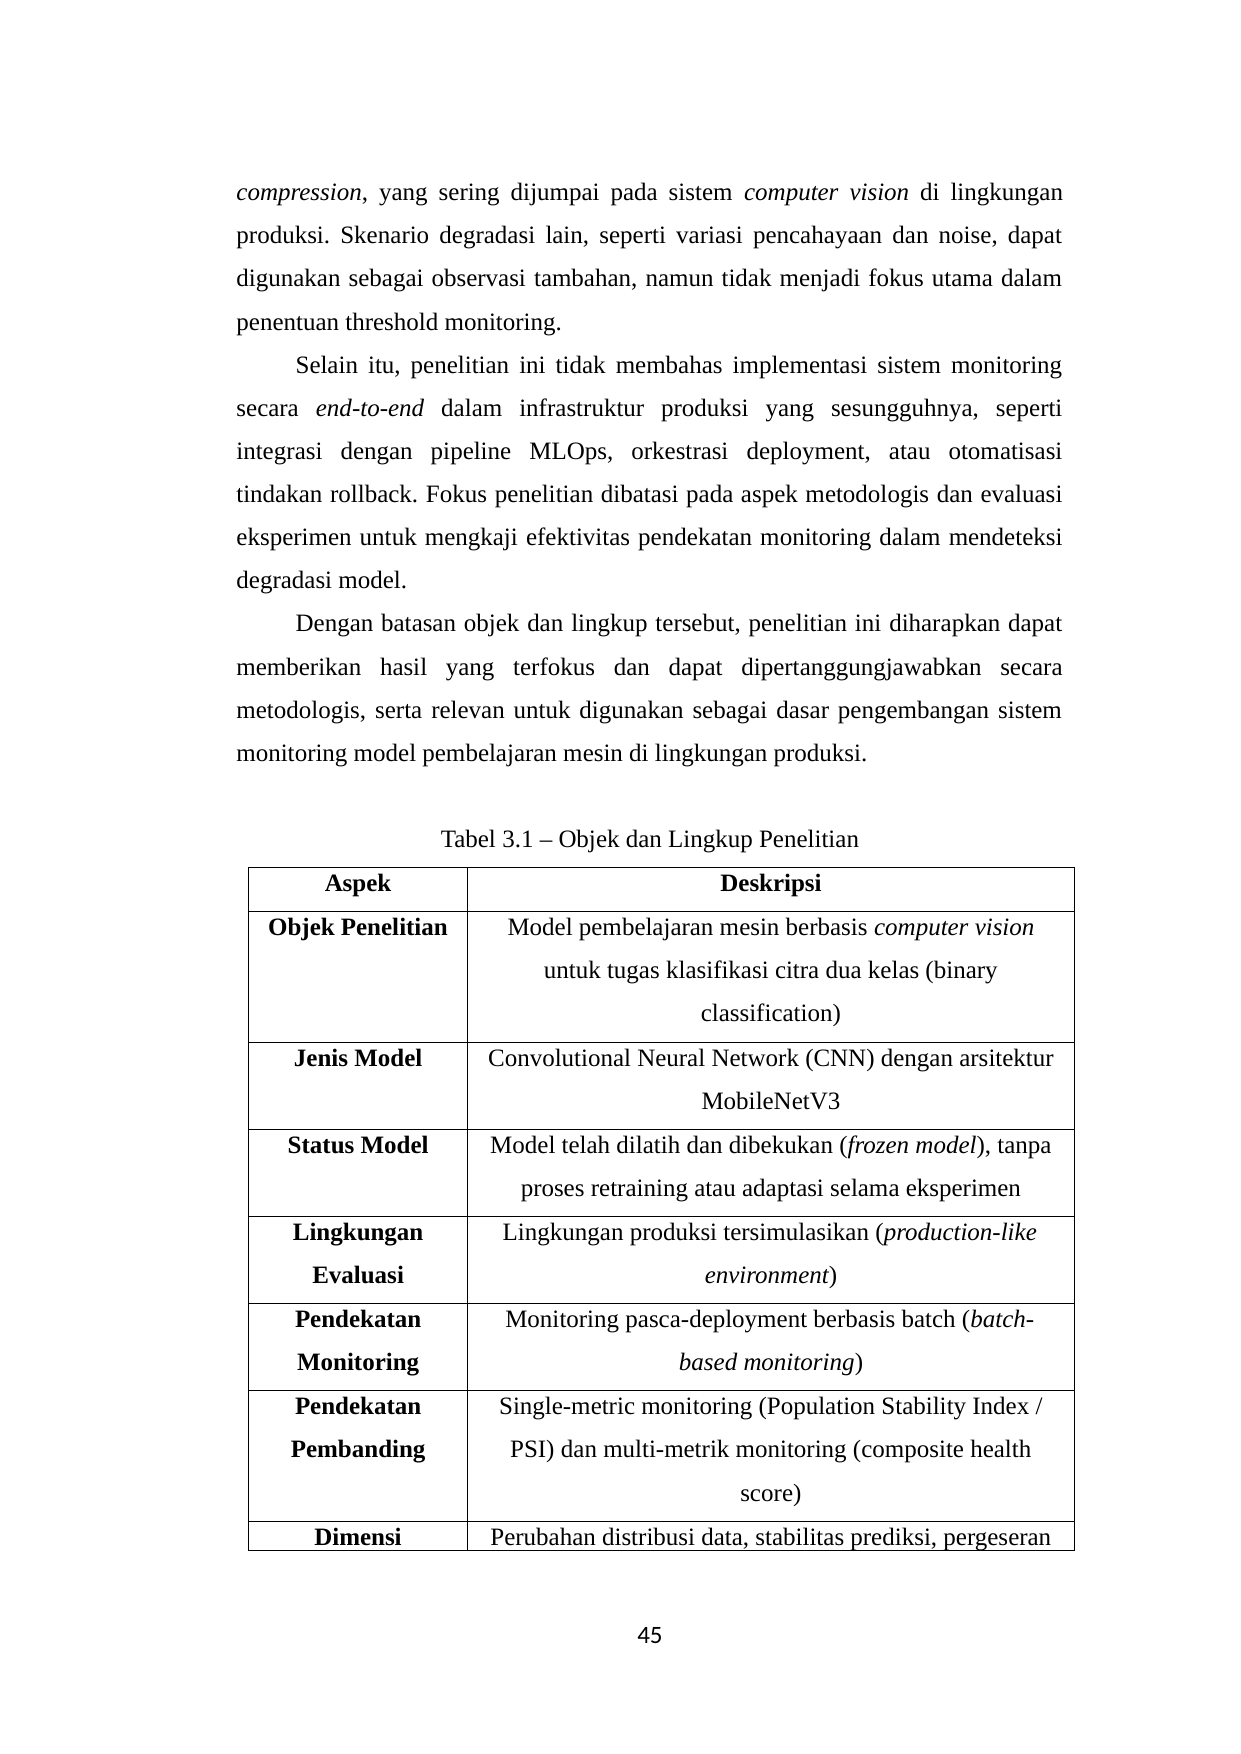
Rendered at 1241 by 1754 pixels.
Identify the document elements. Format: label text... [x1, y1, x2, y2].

table_cell Dimensi Monitoring [249, 1522, 467, 1550]
table_cell Model pembelajaran mesin berbasis computer vision untuk tugas klasifikasi citra dua kelas (binary classification) [468, 912, 1074, 1042]
table_cell Objek Penelitian [249, 912, 467, 1042]
table_cell Pendekatan Pembanding [249, 1391, 467, 1521]
table_cell Lingkungan produksi tersimulasikan (production-like environment) [468, 1217, 1074, 1303]
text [236, 177, 1063, 335]
table_header Deskripsi [468, 868, 1074, 911]
table_cell Single-metric monitoring (Population Stability Index / PSI) dan multi-metrik monitoring (composite health score) [468, 1391, 1074, 1521]
table_cell Monitoring pasca-deployment berbasis batch (batch-based monitoring) [468, 1304, 1074, 1390]
table_header Aspek [249, 868, 467, 911]
table_cell Model telah dilatih dan dibekukan (frozen model), tanpa proses retraining atau adaptasi selama eksperimen [468, 1130, 1074, 1216]
text Dengan batasan objek dan lingkup tersebut, penelitian ini diharapkan dapat memberikan hasil yang terfokus dan dapat dipertanggungjawabkan secara metodologis, serta relevan untuk digunakan sebagai dasar pengembangan sistem monitoring model pembelajaran mesin di lingkungan produksi. [236, 608, 1063, 767]
text Tabel 3.1 – Objek dan Lingkup Penelitian [236, 824, 1063, 853]
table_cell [468, 1522, 1074, 1550]
table_cell Pendekatan Monitoring [249, 1304, 467, 1390]
table_cell Convolutional Neural Network (CNN) dengan arsitektur MobileNetV3 [468, 1043, 1074, 1129]
table_cell Status Model [249, 1130, 467, 1216]
table_cell Lingkungan Evaluasi [249, 1217, 467, 1303]
table_cell Jenis Model [249, 1043, 467, 1129]
text Selain itu, penelitian ini tidak membahas implementasi sistem monitoring secara end-to-end dalam infrastruktur produksi yang sesungguhnya, seperti integrasi dengan pipeline MLOps, orkestrasi deployment, atau otomatisasi tindakan rollback. Fokus penelitian dibatasi pada aspek metodologis dan evaluasi eksperimen untuk mengkaji efektivitas pendekatan monitoring dalam mendeteksi degradasi model. [236, 350, 1063, 594]
